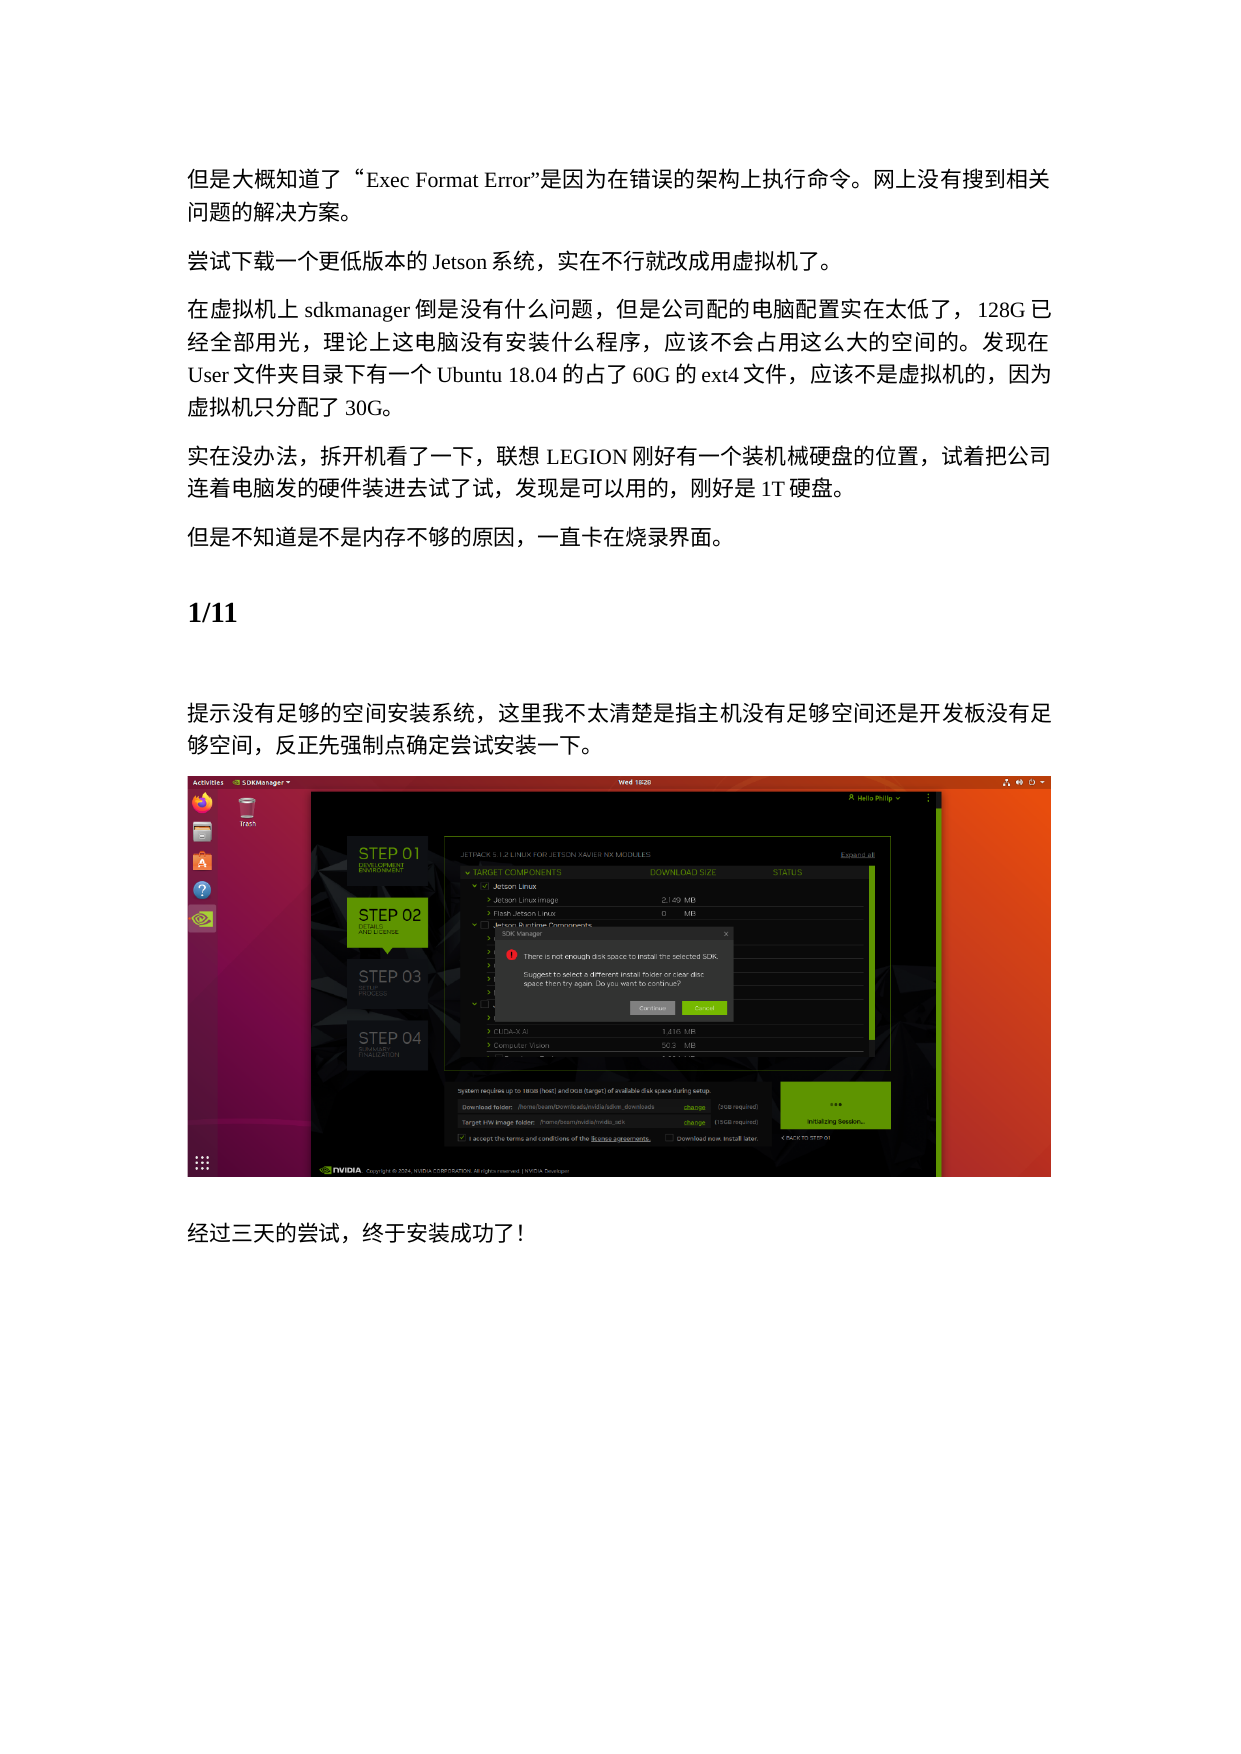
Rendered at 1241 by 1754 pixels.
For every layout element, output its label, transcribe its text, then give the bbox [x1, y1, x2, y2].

text 实在没办法，拆开机看了一下，联想LEGION刚好有一个装机械硬盘的位置，试着把公司连着电脑发的硬件装进去试了试，发现是可以用的，刚好是1T硬盘。 [187, 438, 1053, 503]
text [187, 162, 1053, 227]
text 但是不知道是不是内存不够的原因，一直卡在烧录界面。 [187, 519, 1053, 552]
text 提示没有足够的空间安装系统，这里我不太清楚是指主机没有足够空间还是开发板没有足够空间，反正先强制点确定尝试安装一下。 [187, 696, 1053, 761]
subtitle 1/11 [187, 579, 1053, 644]
picture [187, 776, 1051, 1177]
text 尝试下载一个更低版本的Jetson系统，实在不行就改成用虚拟机了。 [187, 243, 1053, 276]
text 在虚拟机上sdkmanager倒是没有什么问题，但是公司配的电脑配置实在太低了，128G已经全部用光，理论上这电脑没有安装什么程序，应该不会占用这么大的空间的。发现在User文件夹目录下有一个Ubuntu 18.04的占了60G的ext4文件，应该不是虚拟机的，因为虚拟机只分配了30G。 [187, 292, 1053, 422]
text 经过三天的尝试，终于安装成功了！ [187, 1216, 1053, 1248]
